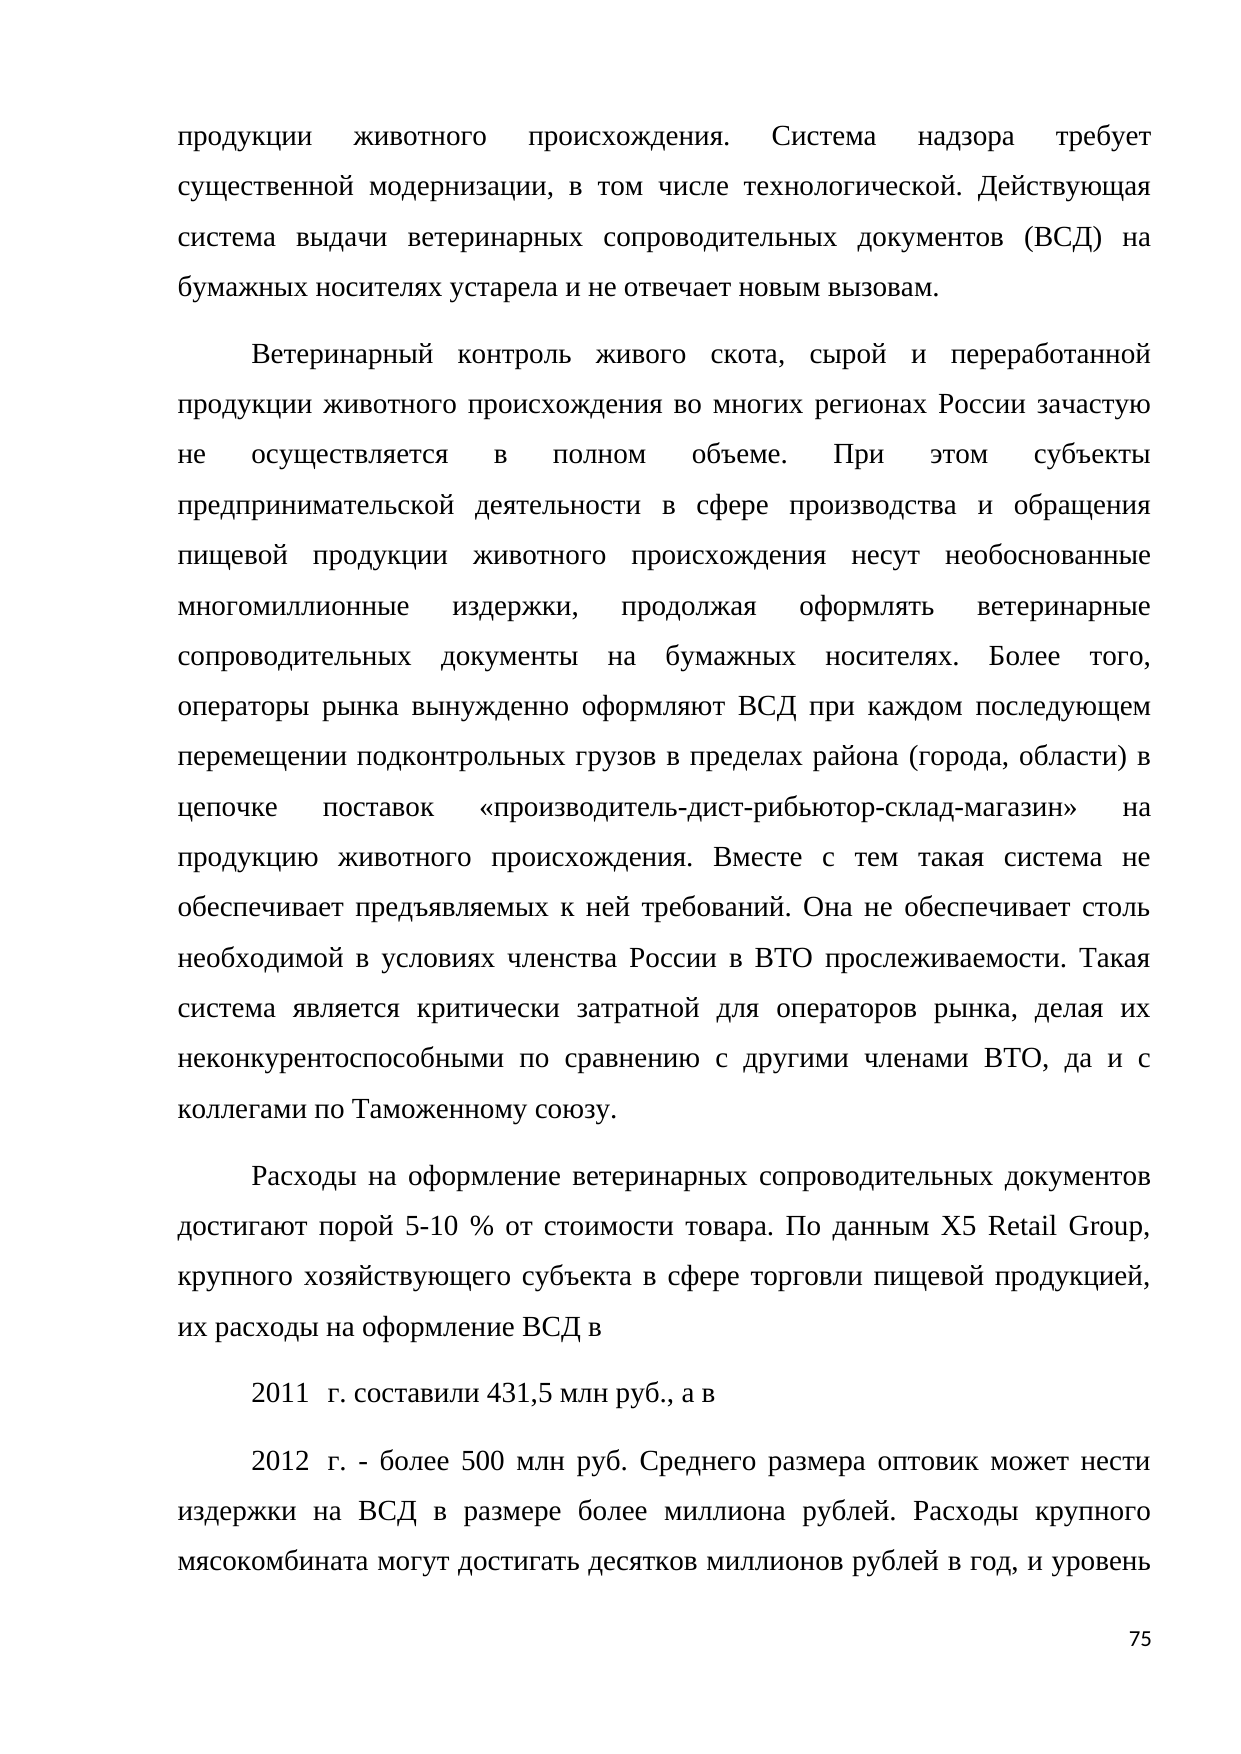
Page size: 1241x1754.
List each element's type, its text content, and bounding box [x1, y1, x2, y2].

text Ветеринарный контроль живого скота, сырой и переработанной продукции животного происхождения во многих регионах России зачастую не осуществляется в полном объеме. При этом субъекты предпринимательской деятельности в сфере производства и обращения пищевой продукции животного происхождения несут необоснованные многомиллионные издержки, продолжая оформлять ветеринарные сопроводительных документы на бумажных носителях. Более того, операторы рынка вынужденно оформляют ВСД при каждом последующем перемещении подконтрольных грузов в пределах района (города, области) в цепочке поставок «производитель-дист-рибьютор-склад-магазин» на продукцию животного происхождения. Вместе с тем такая система не обеспечивает предъявляемых к ней требований. Она не обеспечивает столь необходимой в условиях членства России в ВТО прослеживаемости. Такая система является критически затратной для операторов рынка, делая их неконкурентоспособными по сравнению с другими членами ВТО, да и с коллегами по Таможенному союзу. [177, 336, 1152, 1124]
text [177, 118, 1152, 303]
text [177, 1443, 1152, 1577]
text 2011 г. составили 431,5 млн руб., а в [177, 1376, 1152, 1409]
text Расходы на оформление ветеринарных сопроводительных документов достигают порой 5-10 % от стоимости товара. По данным Х5 Retail Group, крупного хозяйствующего субъекта в сфере торговли пищевой продукцией, их расходы на оформление ВСД в [177, 1158, 1152, 1342]
